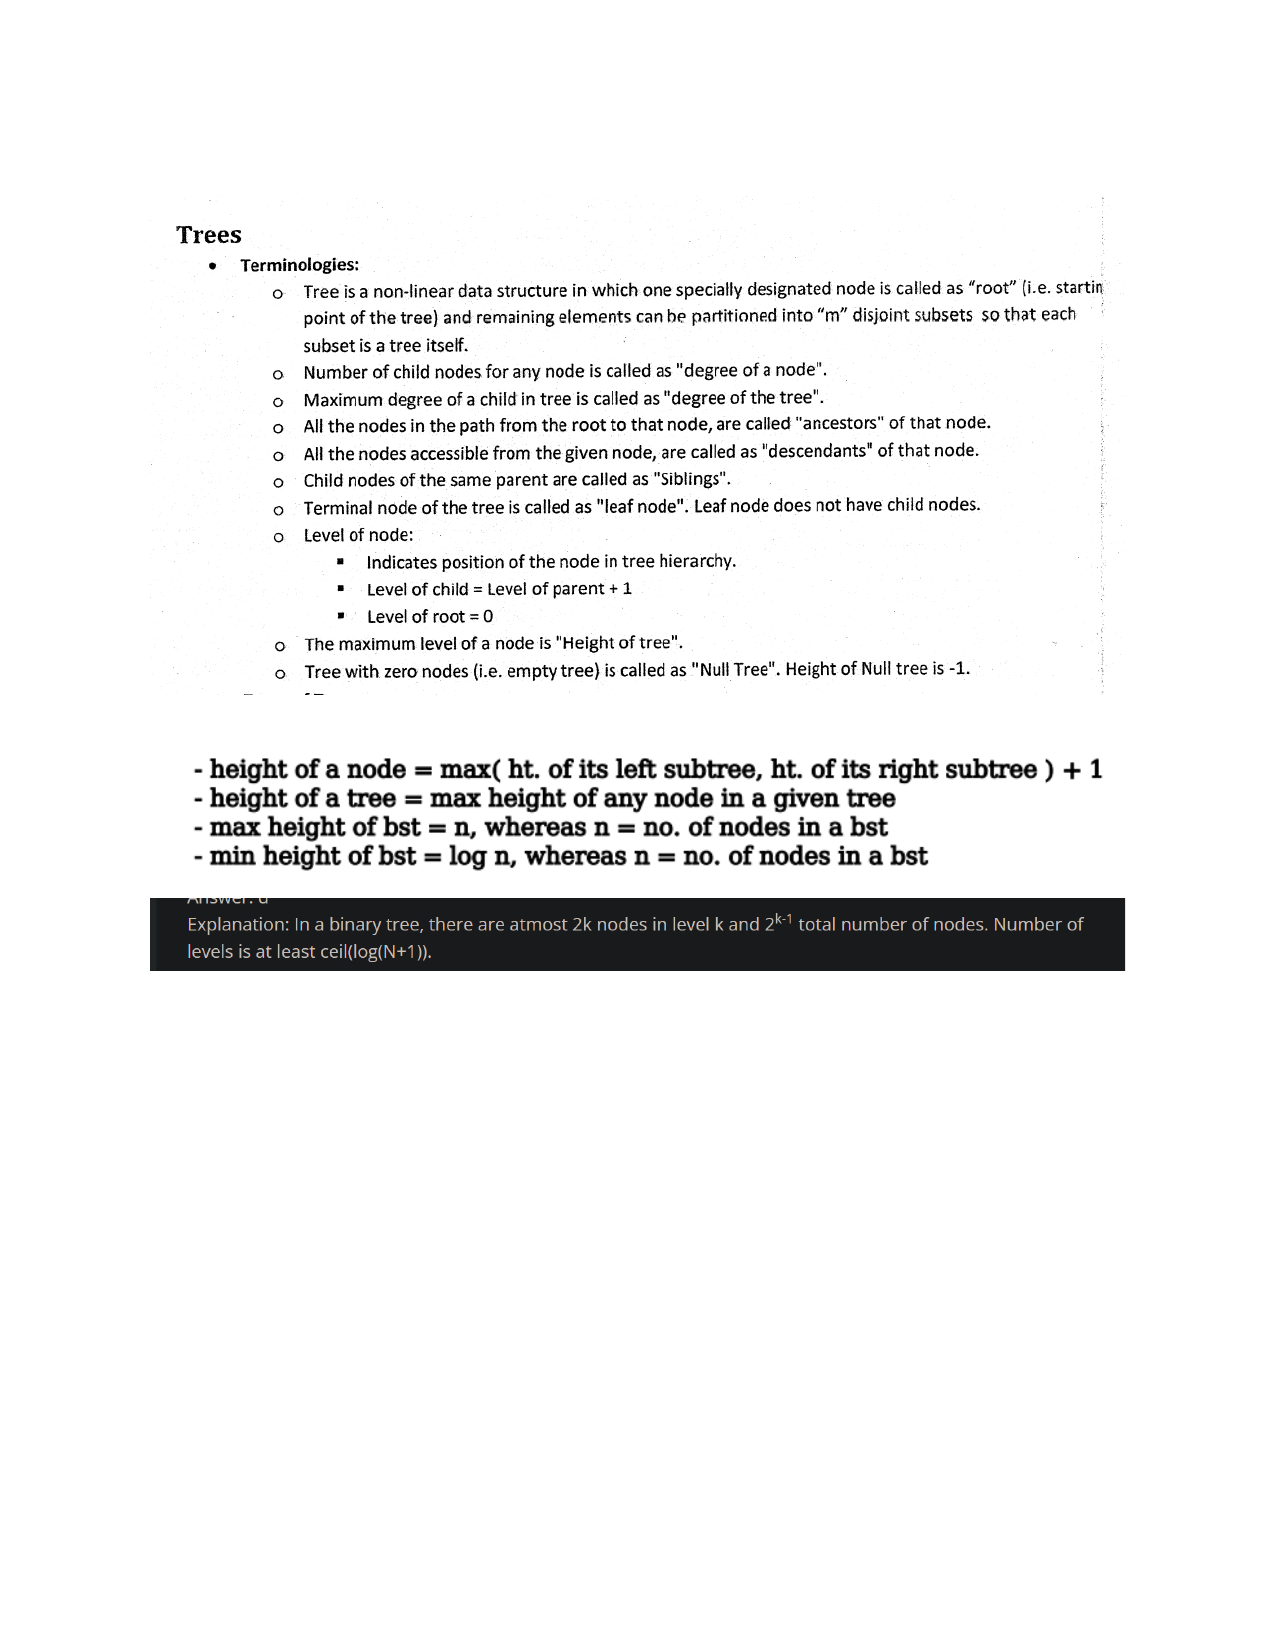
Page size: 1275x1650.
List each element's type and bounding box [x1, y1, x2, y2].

picture [150, 713, 1125, 881]
picture [150, 898, 1125, 971]
picture [150, 196, 1125, 695]
